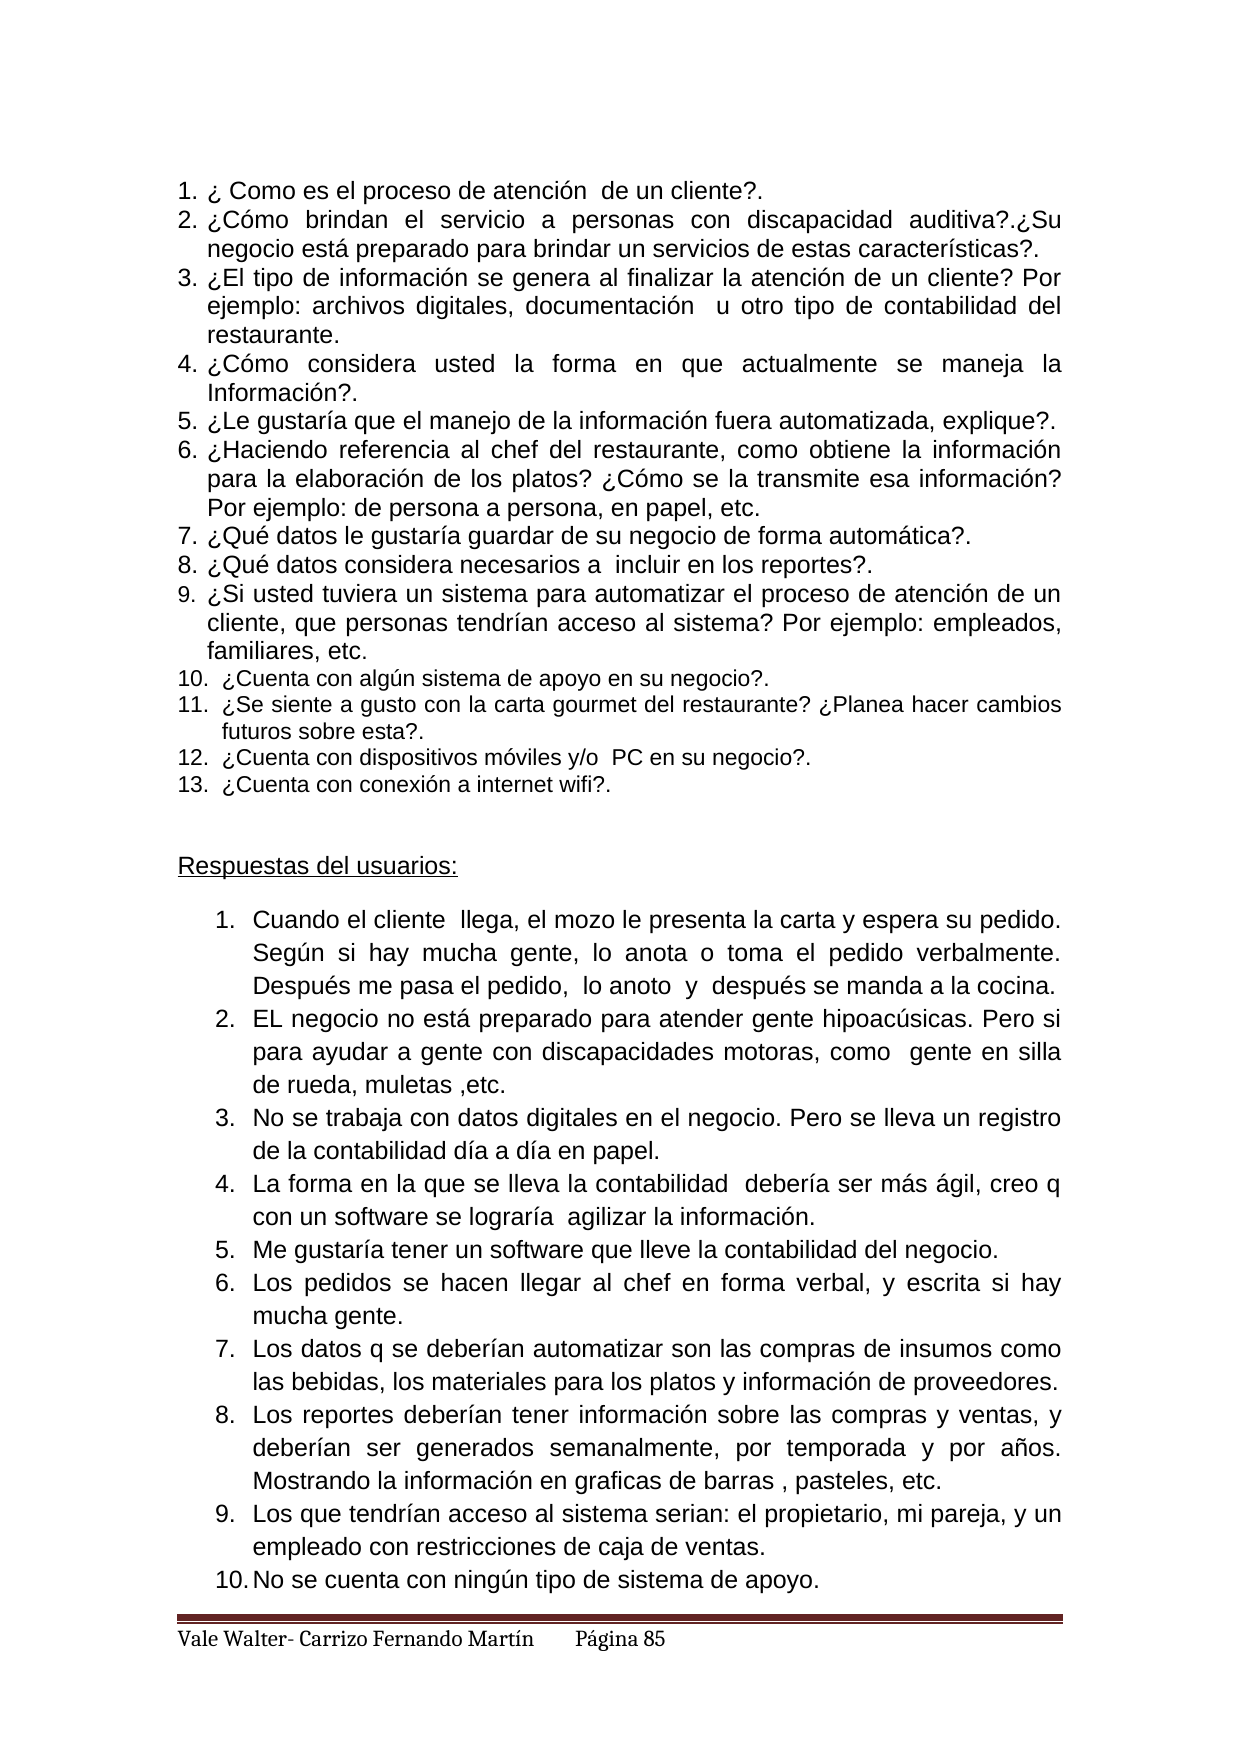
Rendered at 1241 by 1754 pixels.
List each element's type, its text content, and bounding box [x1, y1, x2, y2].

list ¿El tipo de información se genera al finalizar la atención de un cliente? Por ejemplo: archivos digitales, documentación u otro tipo de contabilidad del restaurante. [177, 263, 1063, 349]
list ¿ Como es el proceso de atención de un cliente?. [177, 176, 1063, 205]
list Me gustaría tener un software que lleve la contabilidad del negocio. [215, 1235, 1063, 1263]
list Los que tendrían acceso al sistema serian: el propietario, mi pareja, y un empleado con restricciones de caja de ventas. [215, 1499, 1063, 1561]
list Los datos q se deberían automatizar son las compras de insumos como las bebidas, los materiales para los platos y información de proveedores. [215, 1334, 1063, 1396]
list Los pedidos se hacen llegar al chef en forma verbal, y escrita si hay mucha gente. [215, 1268, 1063, 1329]
list La forma en la que se lleva la contabilidad debería ser más ágil, creo q con un software se lograría agilizar la información. [215, 1169, 1063, 1231]
list ¿Cuenta con dispositivos móviles y/o PC en su negocio?. [177, 744, 1063, 771]
list ¿Cómo brindan el servicio a personas con discapacidad auditiva?.¿Su negocio está preparado para brindar un servicios de estas características?. [177, 205, 1063, 263]
list EL negocio no está preparado para atender gente hipoacúsicas. Pero si para ayudar a gente con discapacidades motoras, como gente en silla de rueda, muletas ,etc. [215, 1004, 1063, 1098]
text Respuestas del usuarios: [177, 851, 1063, 879]
list No se trabaja con datos digitales en el negocio. Pero se lleva un registro de la contabilidad día a día en papel. [215, 1103, 1063, 1164]
list ¿Qué datos le gustaría guardar de su negocio de forma automática?. [177, 521, 1063, 550]
list ¿Haciendo referencia al chef del restaurante, como obtiene la información para la elaboración de los platos? ¿Cómo se la transmite esa información? Por ejemplo: de persona a persona, en papel, etc. [177, 435, 1063, 521]
list ¿Qué datos considera necesarios a incluir en los reportes?. [177, 550, 1063, 579]
list Cuando el cliente llega, el mozo le presenta la carta y espera su pedido. Según si hay mucha gente, lo anota o toma el pedido verbalmente. Después me pasa el pedido, lo anoto y después se manda a la cocina. [215, 904, 1063, 999]
list ¿Cuenta con algún sistema de apoyo en su negocio?. [177, 665, 1063, 691]
list ¿Si usted tuviera un sistema para automatizar el proceso de atención de un cliente, que personas tendrían acceso al sistema? Por ejemplo: empleados, familiares, etc. [177, 579, 1063, 665]
list ¿Cuenta con conexión a internet wifi?. [177, 771, 1063, 797]
list Los reportes deberían tener información sobre las compras y ventas, y deberían ser generados semanalmente, por temporada y por años. Mostrando la información en graficas de barras , pasteles, etc. [215, 1400, 1063, 1495]
list No se cuenta con ningún tipo de sistema de apoyo. [215, 1565, 1063, 1594]
list ¿Le gustaría que el manejo de la información fuera automatizada, explique?. [177, 406, 1063, 435]
list ¿Cómo considera usted la forma en que actualmente se maneja la Información?. [177, 349, 1063, 406]
list ¿Se siente a gusto con la carta gourmet del restaurante? ¿Planea hacer cambios futuros sobre esta?. [177, 691, 1063, 744]
